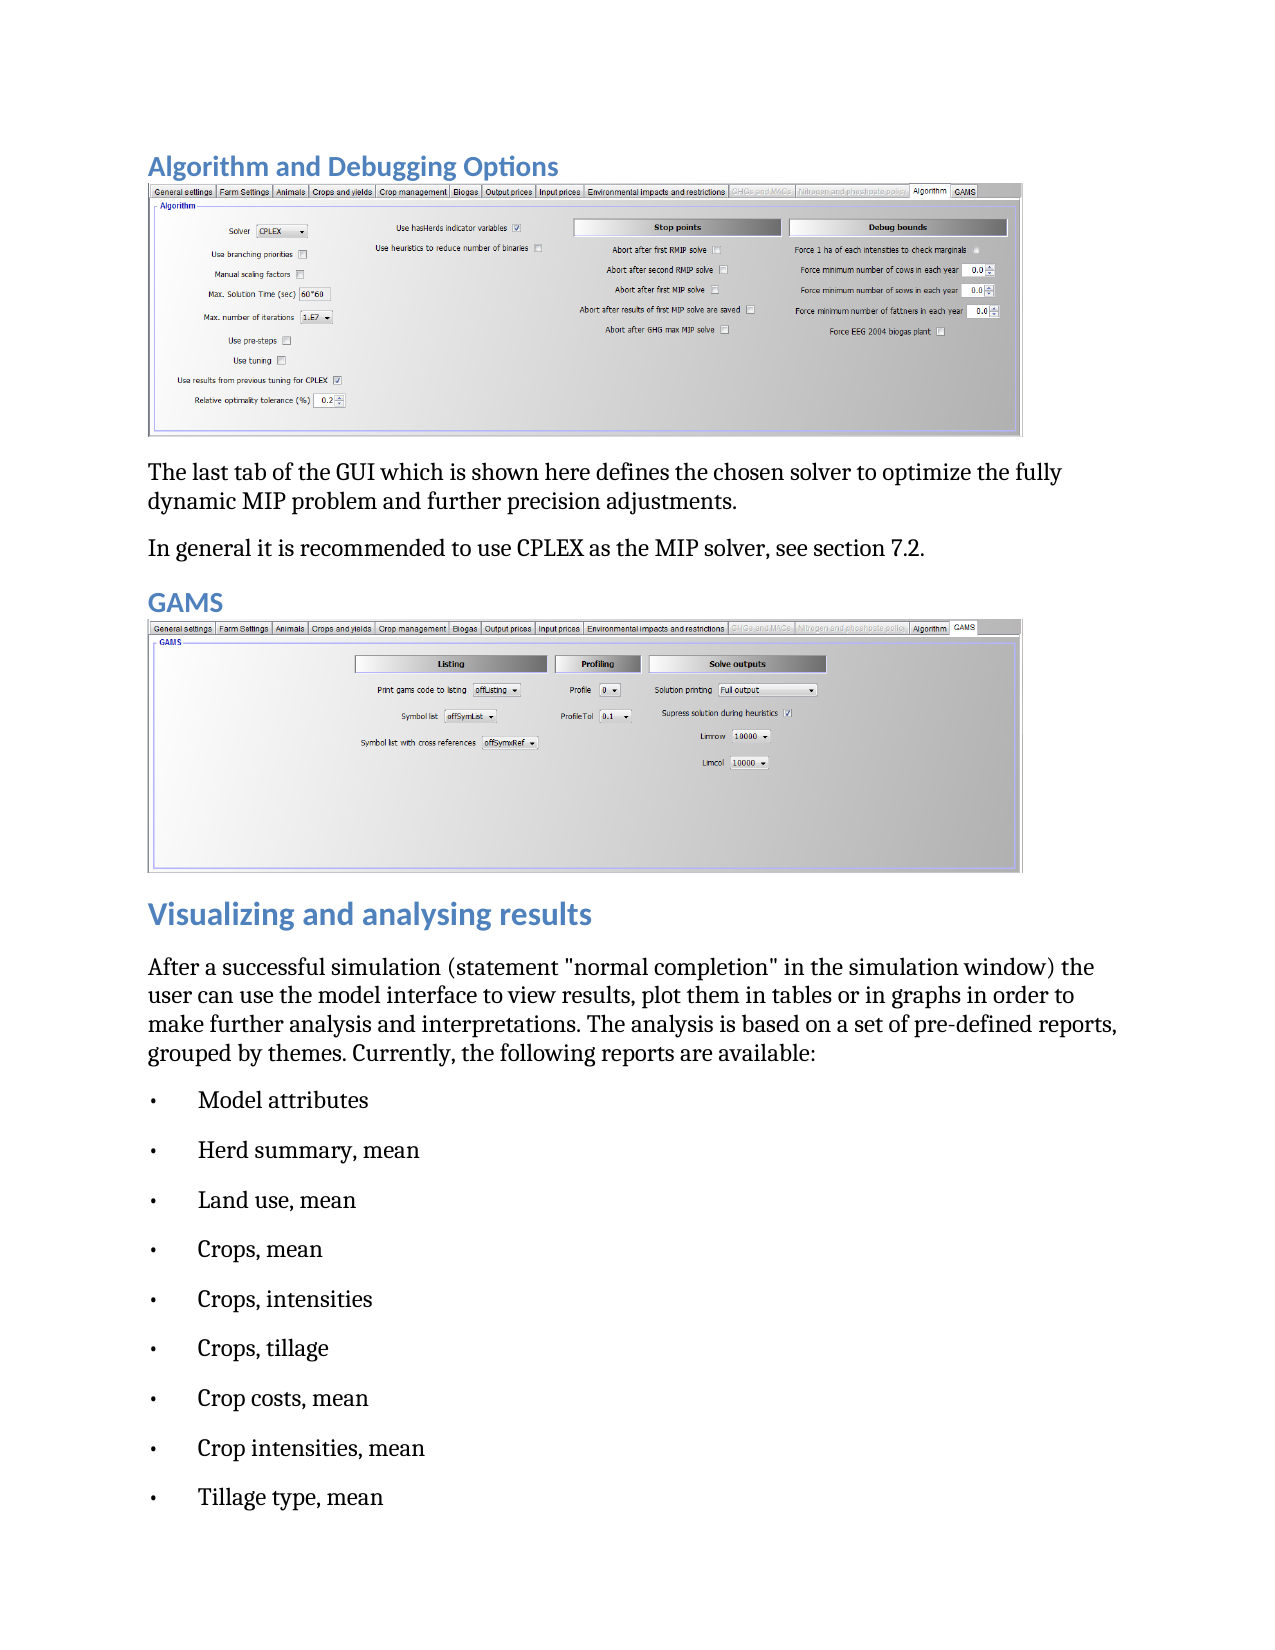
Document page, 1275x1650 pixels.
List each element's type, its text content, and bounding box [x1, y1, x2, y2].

text After a successful simulation (statement "normal completion" in the simulation window) the user can use the model interface to view results, plot them in tables or in graphs in order to make further analysis and interpretations. The analysis is based on a set of pre-defined reports, grouped by themes. Currently, the following reports are available: [148, 953, 1127, 1068]
list Model attributes [148, 1086, 1127, 1115]
list Crops, tillage [148, 1334, 1127, 1363]
subtitle GAMS [148, 584, 1127, 619]
subtitle Algorithm and Debugging Options [148, 148, 1127, 183]
subtitle Visualizing and analysing results [148, 893, 1127, 934]
list Herd summary, mean [148, 1136, 1127, 1165]
list Land use, mean [148, 1186, 1127, 1214]
text In general it is recommended to use CPLEX as the MIP solver, see section 7.2. [148, 534, 1127, 563]
text The last tab of the GUI which is shown here defines the chosen solver to optimize the fully dynamic MIP problem and further precision adjustments. [148, 458, 1127, 515]
list Crop intensities, mean [148, 1433, 1127, 1462]
picture [147, 619, 1023, 873]
list Crops, mean [148, 1235, 1127, 1264]
list Crops, intensities [148, 1285, 1127, 1313]
list Tillage type, mean [148, 1483, 1127, 1512]
picture [147, 183, 1023, 437]
list Crop costs, mean [148, 1384, 1127, 1413]
